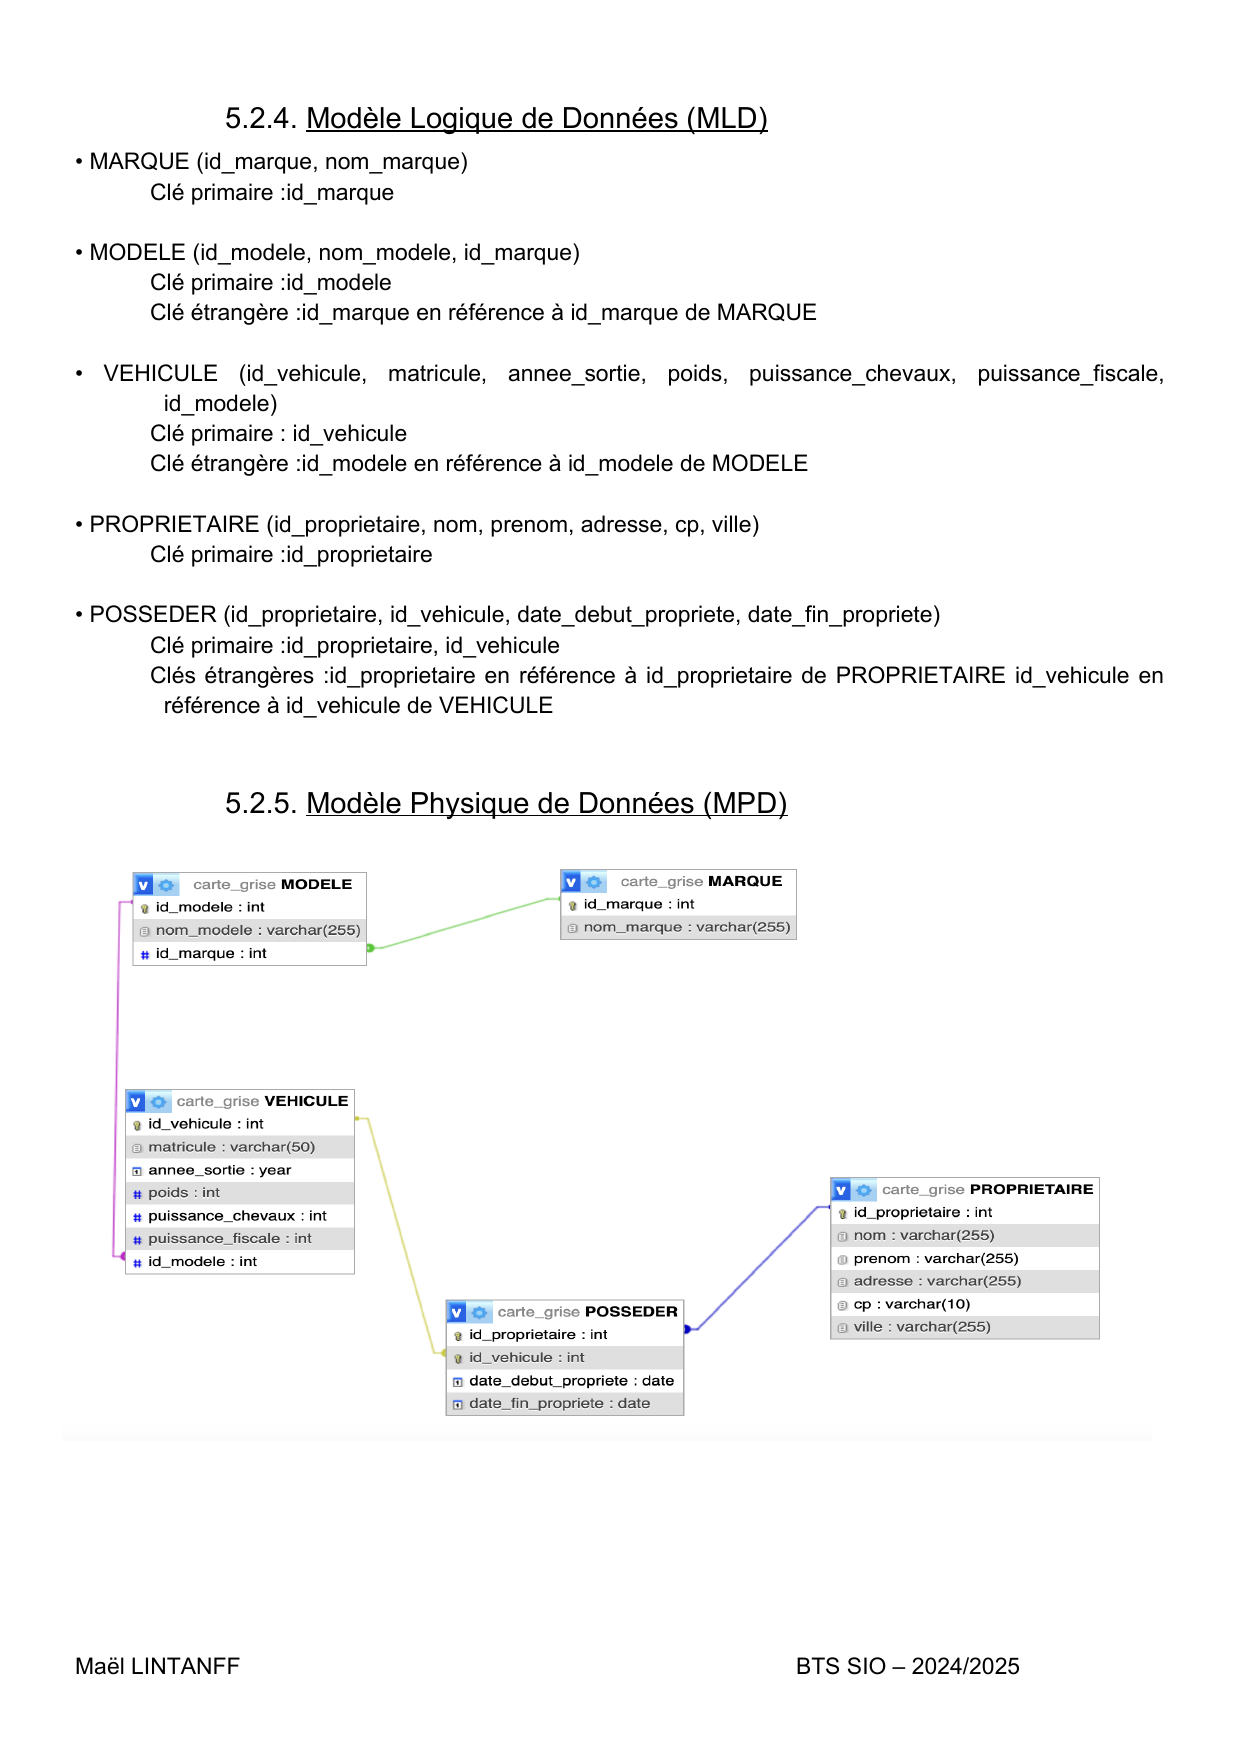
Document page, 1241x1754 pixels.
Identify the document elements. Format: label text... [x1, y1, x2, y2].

list Clé étrangère :id_modele en référence à id_modele de MODELE [150, 450, 1165, 477]
subtitle 5.2.4. Modèle Logique de Données (MLD) [150, 101, 1165, 135]
list Clé primaire :id_modele [150, 269, 1165, 295]
list • MODELE (id_modele, nom_modele, id_marque) [75, 239, 1165, 265]
list • PROPRIETAIRE (id_proprietaire, nom, prenom, adresse, cp, ville) [75, 511, 1165, 537]
list Clés étrangères :id_proprietaire en référence à id_proprietaire de PROPRIETAIRE id_vehicule en référence à id_vehicule de VEHICULE [150, 662, 1165, 718]
list Clé primaire :id_proprietaire, id_vehicule [150, 632, 1165, 658]
list Clé primaire :id_marque [150, 178, 1165, 205]
list • MARQUE (id_marque, nom_marque) [75, 148, 1165, 174]
list Clé primaire :id_proprietaire [150, 541, 1165, 567]
list • VEHICULE (id_vehicule, matricule, annee_sortie, poids, puissance_chevaux, puissance_fiscale, id_modele) [75, 360, 1165, 416]
picture [62, 842, 1152, 1441]
list Clé étrangère :id_marque en référence à id_marque de MARQUE [150, 299, 1165, 326]
subtitle 5.2.5. Modèle Physique de Données (MPD) [150, 786, 1165, 819]
list • POSSEDER (id_proprietaire, id_vehicule, date_debut_propriete, date_fin_propriete) [75, 601, 1165, 628]
list Clé primaire : id_vehicule [150, 420, 1165, 446]
